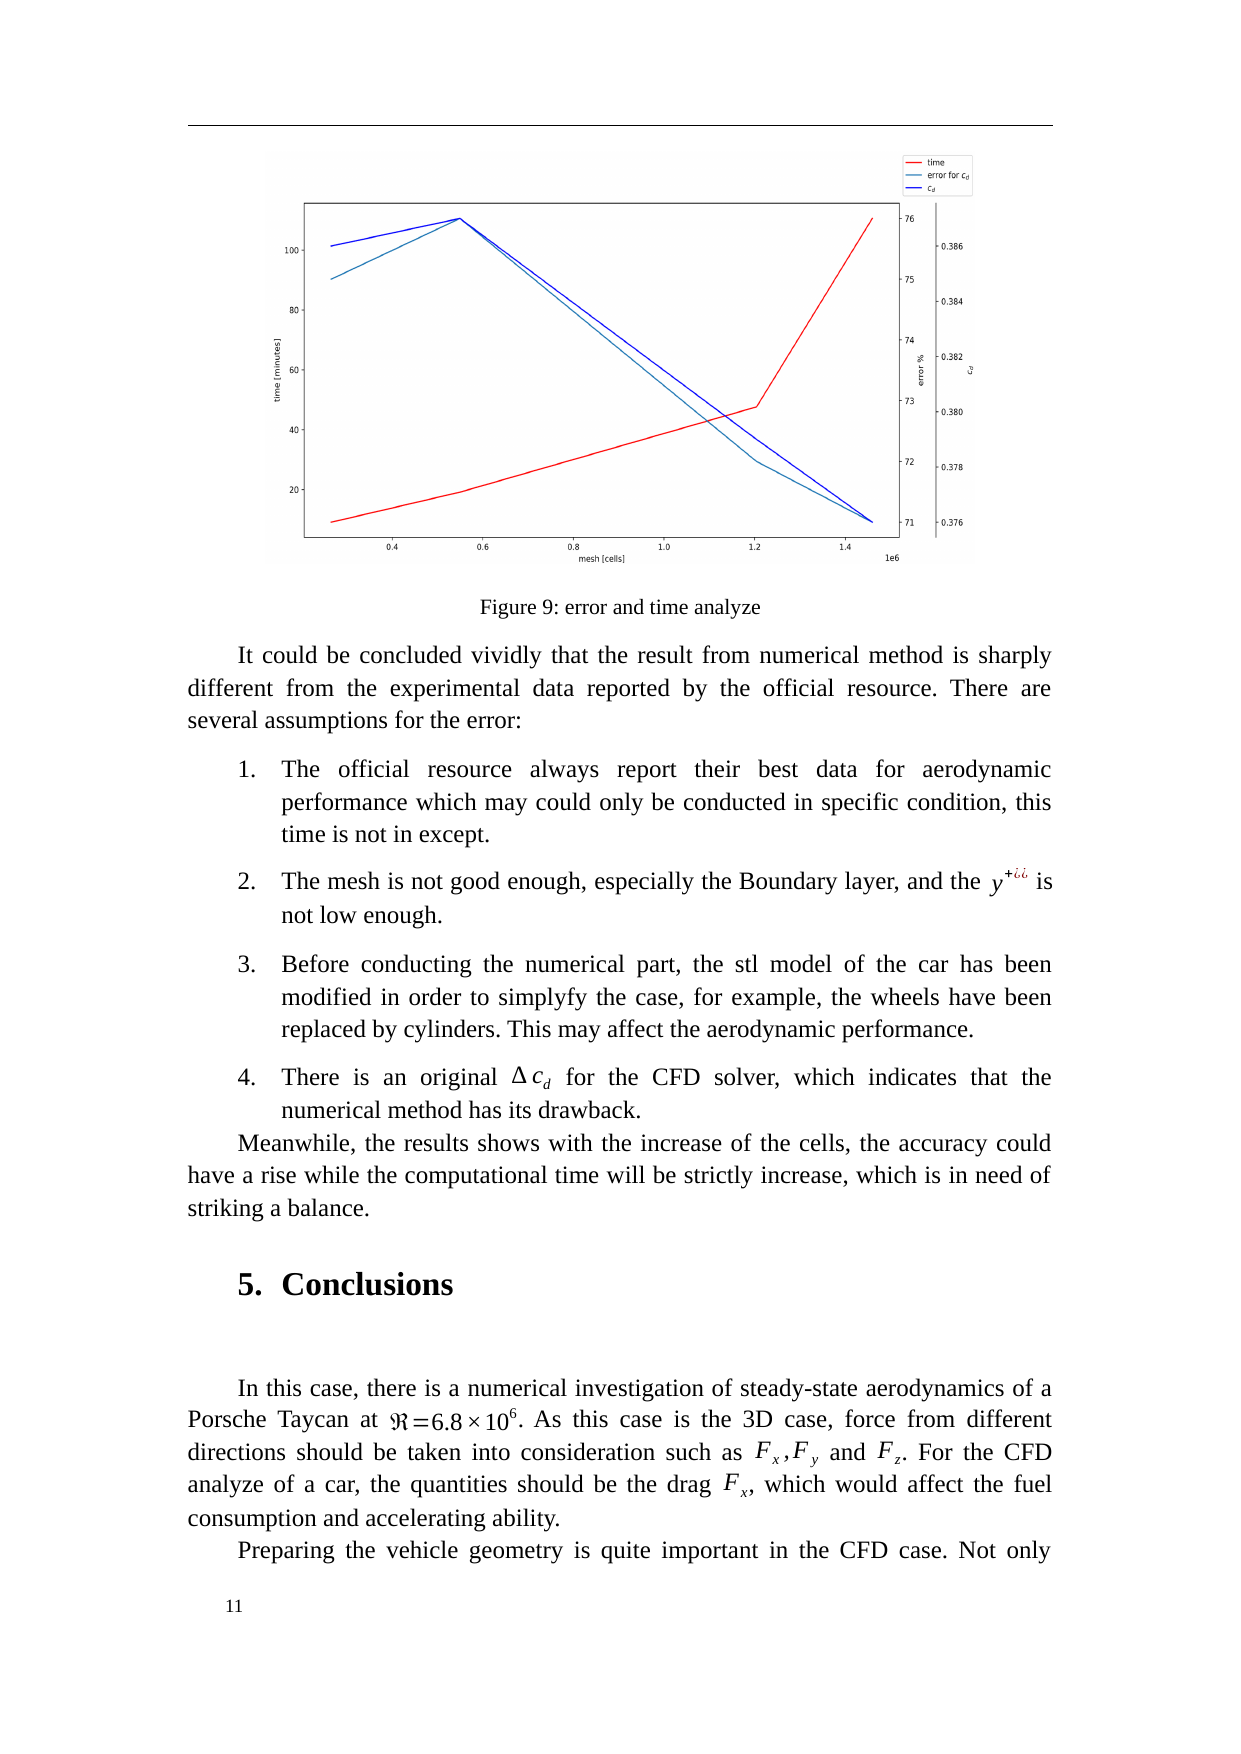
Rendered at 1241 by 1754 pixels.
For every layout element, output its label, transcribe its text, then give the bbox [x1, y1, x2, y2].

text Meanwhile, the results shows with the increase of the cells, the accuracy could have a rise while the computational time will be strictly increase, which is in need of striking a balance. [187, 1126, 1053, 1224]
subtitle Conclusions [237, 1251, 1053, 1316]
picture [265, 151, 976, 564]
list The official resource always report their best data for aerodynamic performance which may could only be conducted in specific condition, this time is not in except. [237, 752, 1053, 850]
text In this case, there is a numerical investigation of steady-state aerodynamics of a Porsche Taycan at . As this case is the 3D case, force from different directions should be taken into consideration such as and . For the CFD analyze of a car, the quantities should be the drag , which would affect the fuel consumption and accelerating ability. [187, 1371, 1053, 1533]
list Before conducting the numerical part, the stl model of the car has been modified in order to simplyfy the case, for example, the wheels have been replaced by cylinders. This may affect the aerodynamic performance. [237, 947, 1053, 1045]
list The mesh is not good enough, especially the Boundary layer, and the is not low enough. [237, 866, 1053, 931]
list There is an original for the CFD solver, which indicates that the numerical method has its drawback. [237, 1061, 1053, 1126]
text Figure 9: error and time analyze [187, 590, 1053, 622]
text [187, 1533, 1053, 1566]
text It could be concluded vividly that the result from numerical method is sharply different from the experimental data reported by the official resource. There are several assumptions for the error: [187, 639, 1053, 736]
